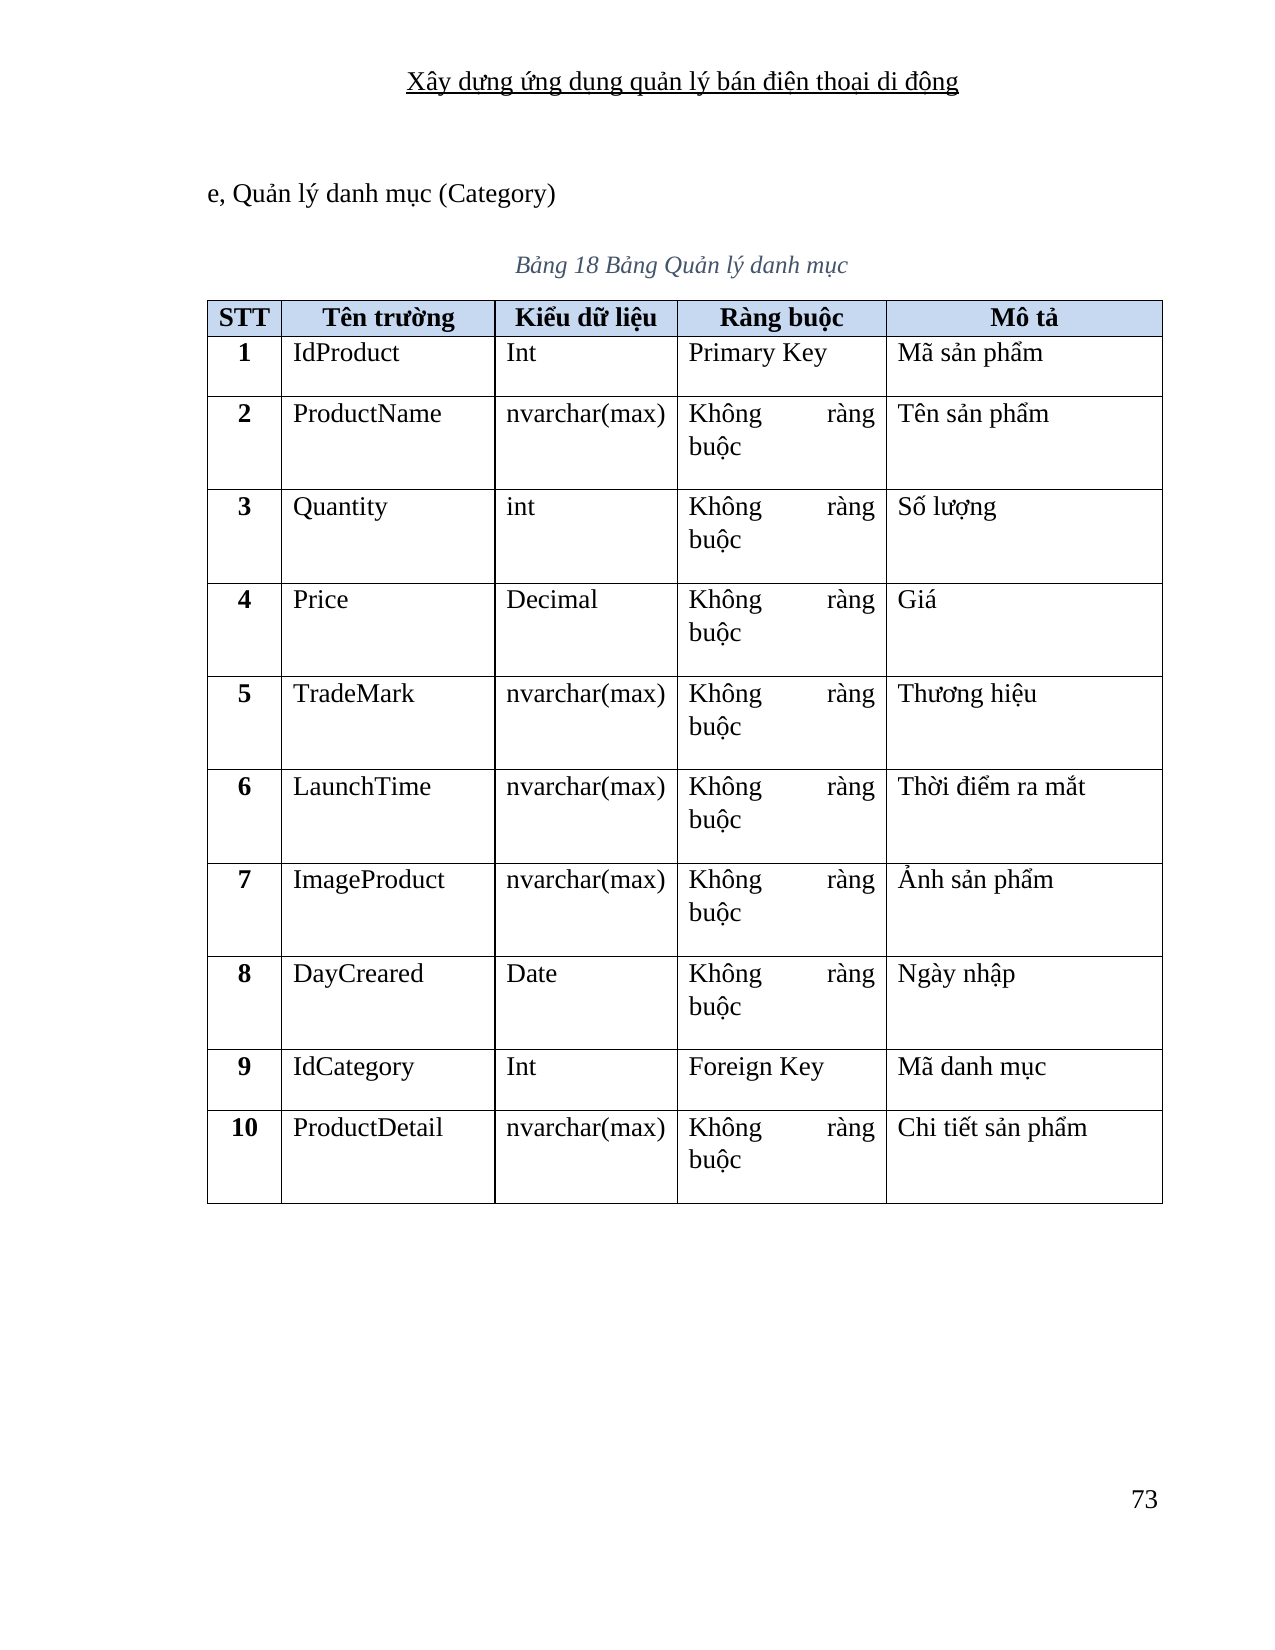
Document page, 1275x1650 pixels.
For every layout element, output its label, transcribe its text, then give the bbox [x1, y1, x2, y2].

table_cell Không ràng buộc [678, 770, 886, 863]
table_cell Không ràng buộc [678, 397, 886, 489]
table_cell 9 [208, 1050, 281, 1110]
table_cell 10 [208, 1111, 281, 1203]
table_cell TradeMark [282, 677, 494, 769]
table_cell Thời điểm ra mắt [887, 770, 1162, 863]
table_cell Tên sản phẩm [887, 397, 1162, 489]
table_cell ProductName [282, 397, 494, 489]
table_cell 8 [208, 957, 281, 1049]
table_cell 7 [208, 864, 281, 956]
table_header Tên trường [282, 301, 494, 336]
table_cell Int [496, 1050, 677, 1110]
table_cell 6 [208, 770, 281, 863]
table_cell IdCategory [282, 1050, 494, 1110]
table_cell Int [496, 337, 677, 396]
table_cell Không ràng buộc [678, 864, 886, 956]
table_cell Decimal [496, 584, 677, 676]
text Bảng 18 Bảng Quản lý danh mục [207, 250, 1158, 279]
table_cell Primary Key [678, 337, 886, 396]
table_cell nvarchar(max) [496, 864, 677, 956]
table_header Kiểu dữ liệu [496, 301, 677, 336]
table_cell IdProduct [282, 337, 494, 396]
table_cell Không ràng buộc [678, 957, 886, 1049]
table_cell Mã danh mục [887, 1050, 1162, 1110]
table_cell Không ràng buộc [678, 490, 886, 583]
table_cell nvarchar(max) [496, 397, 677, 489]
table_cell 2 [208, 397, 281, 489]
table_cell DayCreared [282, 957, 494, 1049]
table_cell Chi tiết sản phẩm [887, 1111, 1162, 1203]
table_cell Giá [887, 584, 1162, 676]
table_cell Không ràng buộc [678, 677, 886, 769]
table_cell Không ràng buộc [678, 1111, 886, 1203]
table_cell Quantity [282, 490, 494, 583]
table_cell Ngày nhập [887, 957, 1162, 1049]
table_cell ImageProduct [282, 864, 494, 956]
table_cell Foreign Key [678, 1050, 886, 1110]
table_cell 5 [208, 677, 281, 769]
table_cell Price [282, 584, 494, 676]
table_cell nvarchar(max) [496, 770, 677, 863]
table_cell nvarchar(max) [496, 1111, 677, 1203]
table_header Mô tả [887, 301, 1162, 336]
text e, Quản lý danh mục (Category) [207, 177, 1158, 208]
table_cell nvarchar(max) [496, 677, 677, 769]
table_header Ràng buộc [678, 301, 886, 336]
table_cell Mã sản phẩm [887, 337, 1162, 396]
table_cell 4 [208, 584, 281, 676]
table_header STT [208, 301, 281, 336]
table_cell Số lượng [887, 490, 1162, 583]
table_cell Không ràng buộc [678, 584, 886, 676]
table_cell int [496, 490, 677, 583]
table_cell Ảnh sản phẩm [887, 864, 1162, 956]
table_cell Thương hiệu [887, 677, 1162, 769]
table_cell 3 [208, 490, 281, 583]
table_cell LaunchTime [282, 770, 494, 863]
table_cell ProductDetail [282, 1111, 494, 1203]
table_cell Date [496, 957, 677, 1049]
table_cell 1 [208, 337, 281, 396]
